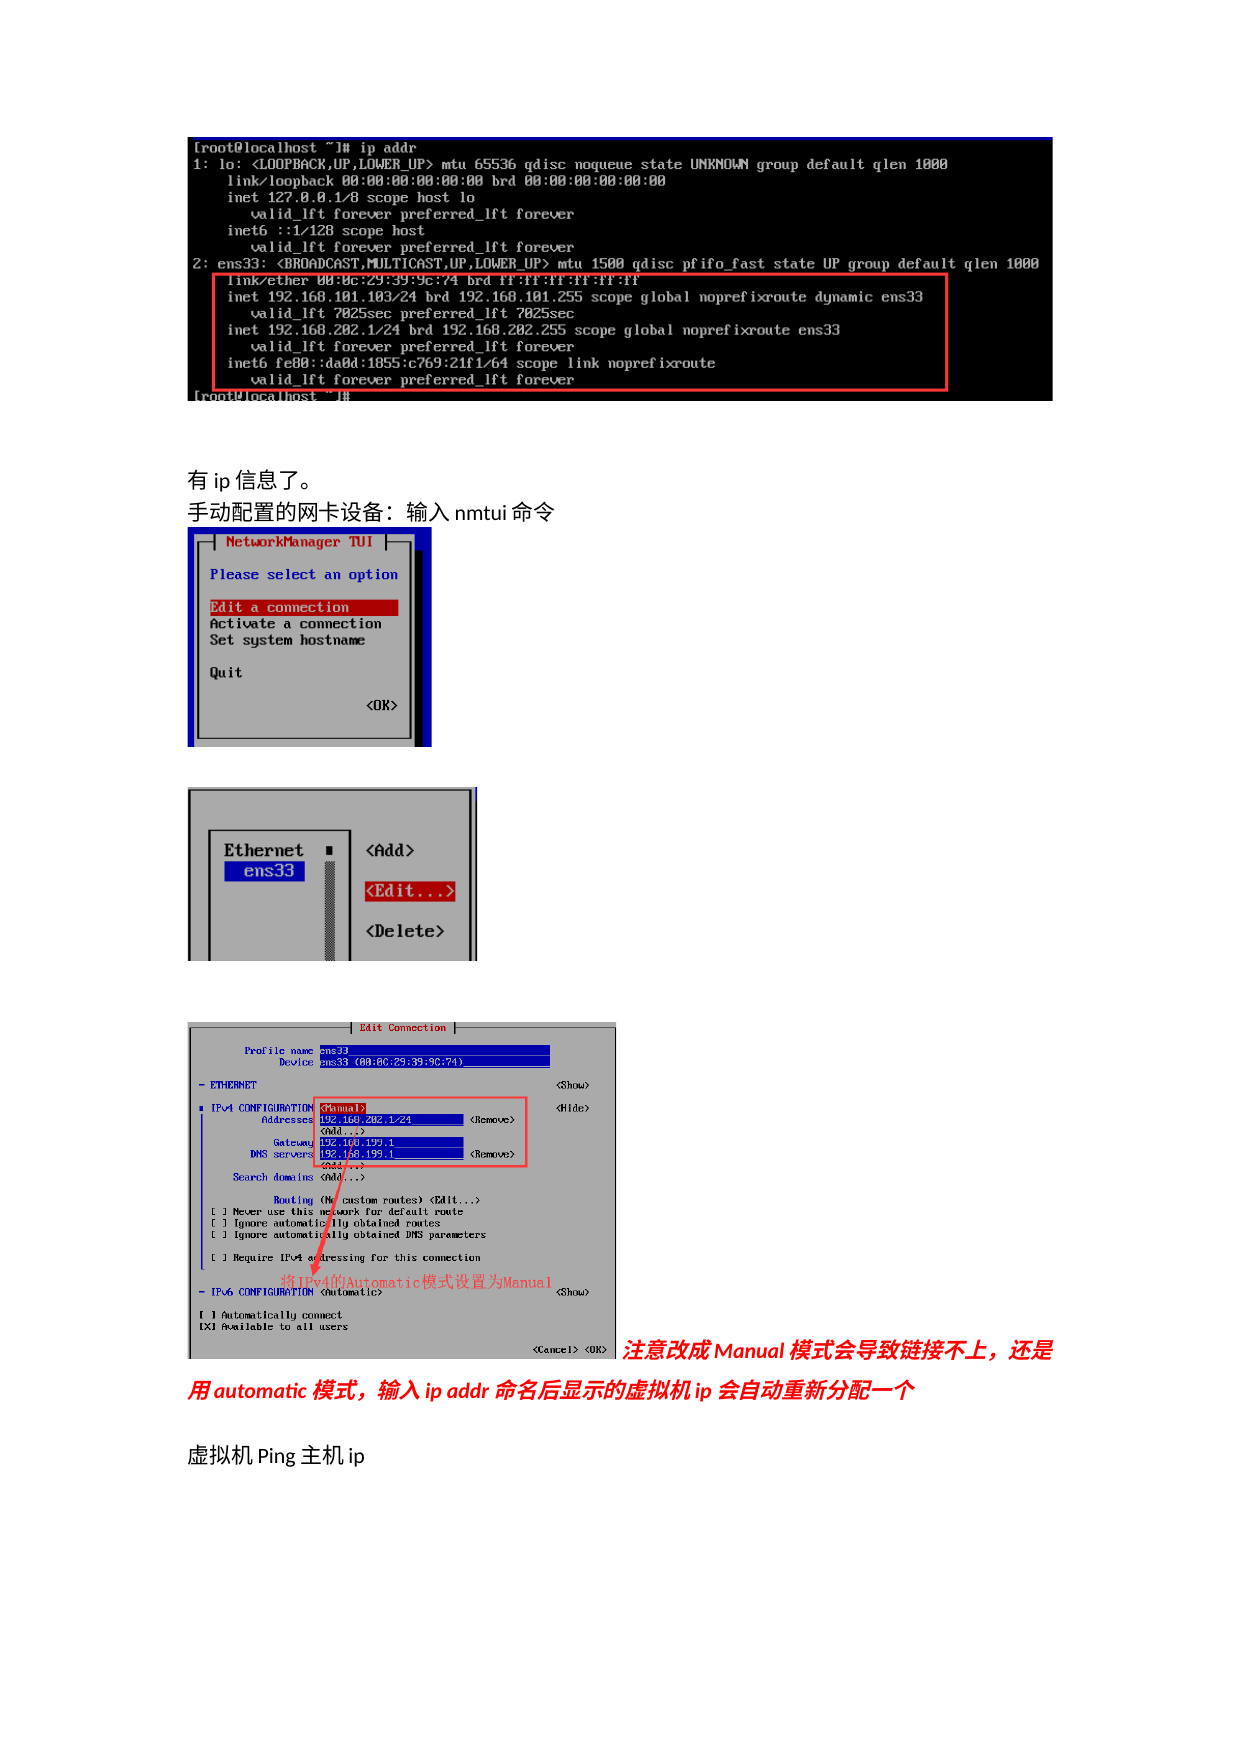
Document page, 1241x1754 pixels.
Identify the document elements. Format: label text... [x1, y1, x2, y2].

text 有ip信息了。 [187, 462, 1053, 495]
picture [187, 137, 1053, 401]
picture [187, 1022, 617, 1359]
picture [187, 527, 432, 747]
picture [187, 787, 478, 961]
text 虚拟机Ping主机ip [187, 1437, 1053, 1470]
text 手动配置的网卡设备：输入nmtui命令 [187, 495, 1053, 527]
